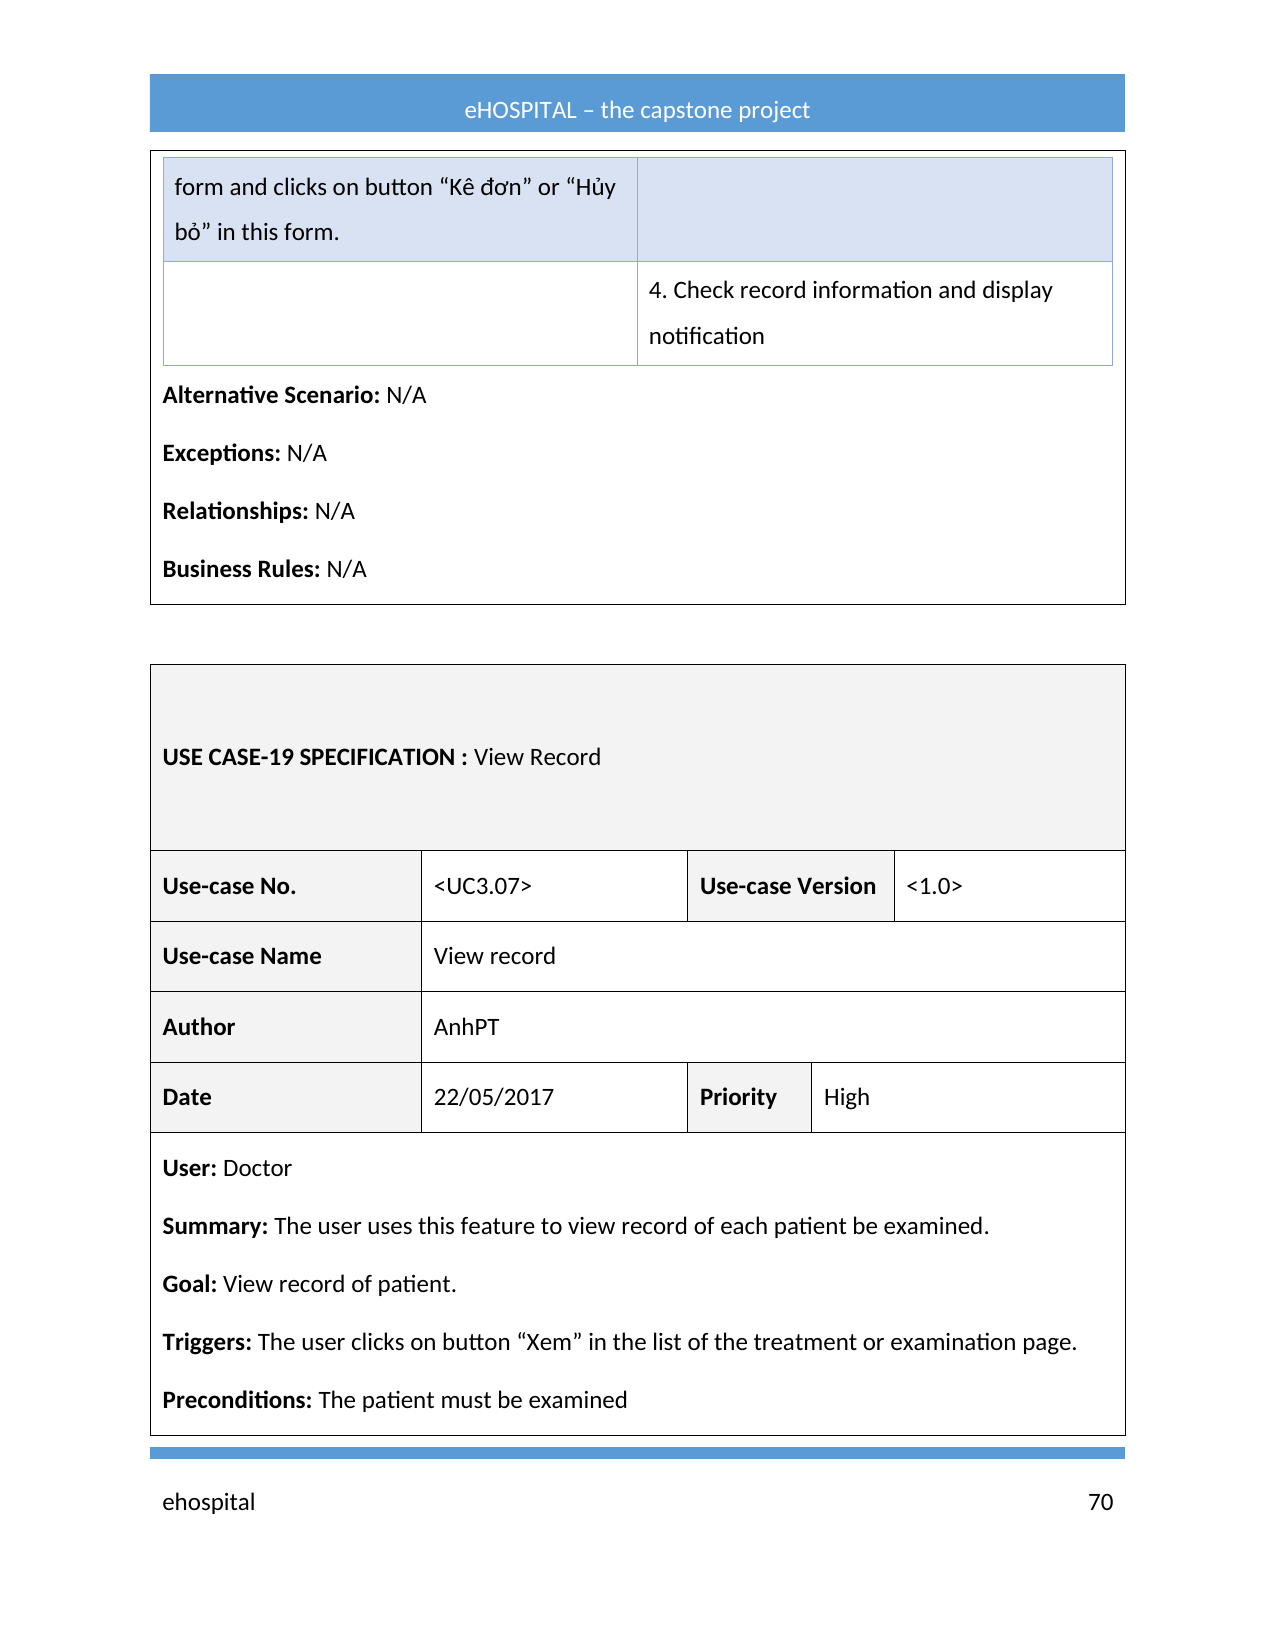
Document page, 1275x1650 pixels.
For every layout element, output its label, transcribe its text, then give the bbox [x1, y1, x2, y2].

table_cell View record [422, 922, 1125, 991]
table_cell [151, 151, 1125, 604]
table_cell <1.0> [895, 851, 1125, 921]
table_cell Date [151, 1063, 421, 1132]
table_cell Priority [688, 1063, 811, 1132]
table_header USE CASE-19 SPECIFICATION : View Record [151, 665, 1125, 850]
table_cell <UC3.07> [422, 851, 687, 921]
table_cell AnhPT [422, 992, 1125, 1062]
table_cell Use-case No. [151, 851, 421, 921]
table_cell Use-case Name [151, 922, 421, 991]
table_cell High [812, 1063, 1125, 1132]
table_cell Use-case Version [688, 851, 894, 921]
table_cell 22/05/2017 [422, 1063, 687, 1132]
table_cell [151, 1133, 1125, 1435]
table_cell Author [151, 992, 421, 1062]
